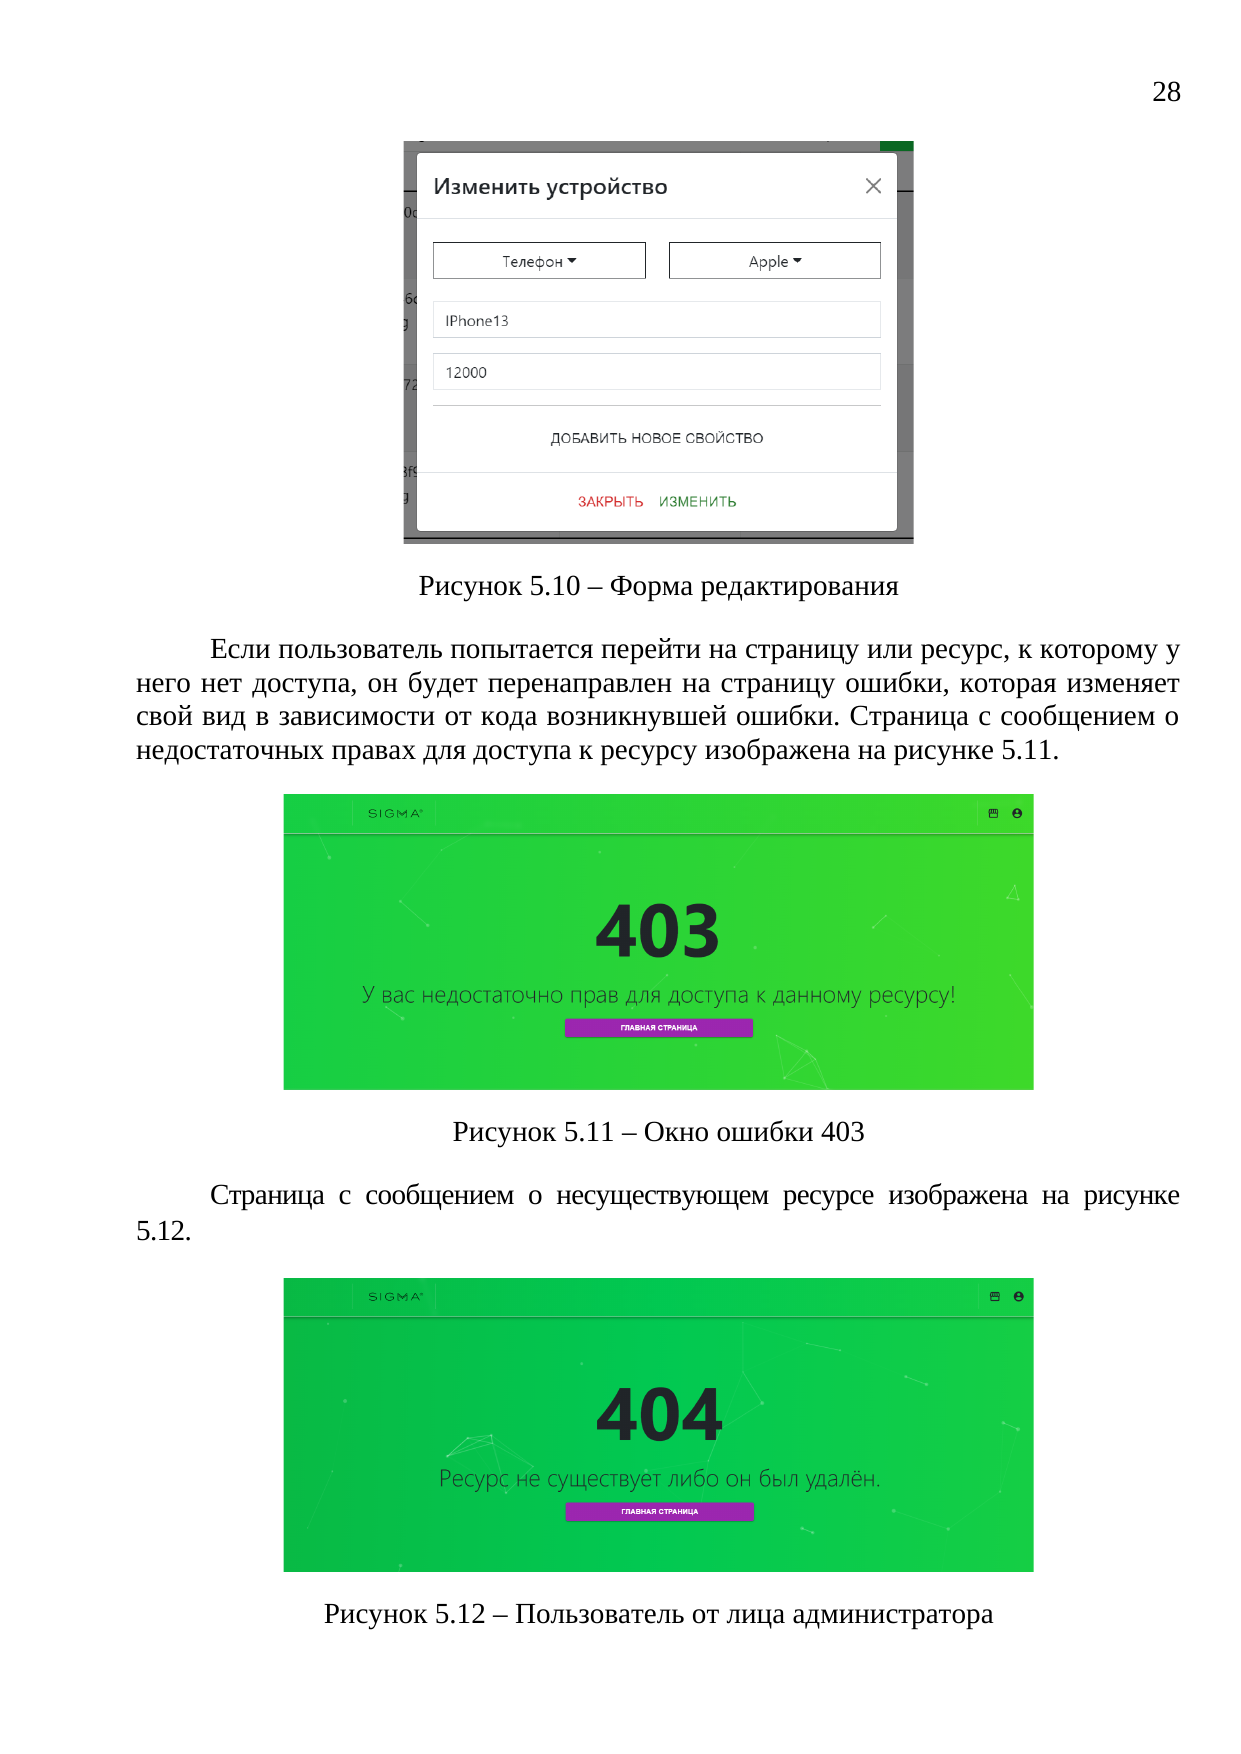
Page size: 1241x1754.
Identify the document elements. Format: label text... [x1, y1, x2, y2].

text Если пользователь попытается перейти на страницу или ресурс, к которому у него нет доступа, он будет перенаправлен на страницу ошибки, которая изменяет свой вид в зависимости от кода возникнувшей ошибки. Страница с сообщением о недостаточных правах для доступа к ресурсу изображена на рисунке 5.11. [136, 631, 1181, 765]
text Страница с сообщением о несуществующем ресурсе изображена на рисунке 5.12. [136, 1177, 1181, 1247]
text Рисунок 5.12 – Пользователь от лица администратора [136, 1596, 1181, 1630]
picture [403, 141, 914, 544]
picture [283, 794, 1034, 1090]
picture [283, 1278, 1034, 1572]
text Рисунок 5.10 – Форма редактирования [136, 568, 1181, 602]
text Рисунок 5.11 – Окно ошибки 403 [136, 1114, 1181, 1148]
